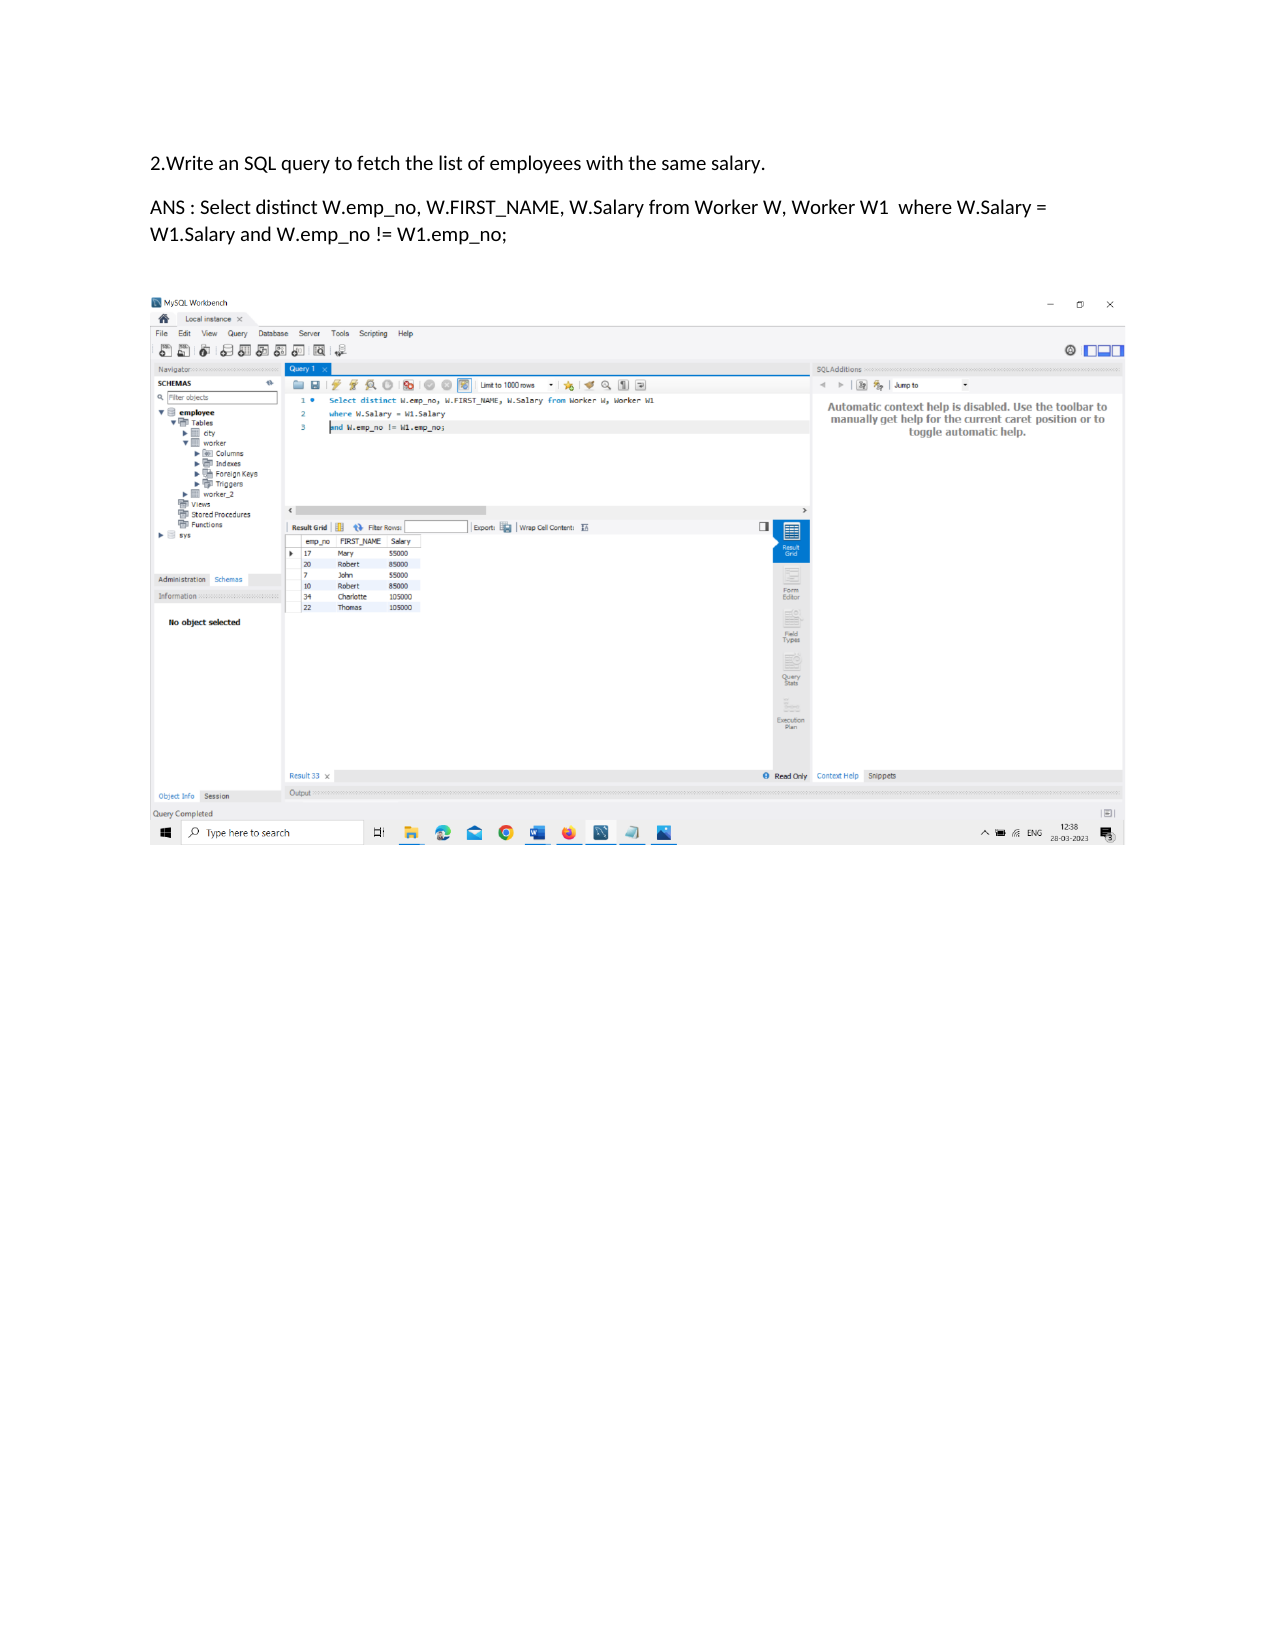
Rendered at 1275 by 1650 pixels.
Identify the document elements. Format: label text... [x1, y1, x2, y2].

text ANS : Select distinct W.emp_no, W.FIRST_NAME, W.Salary from Worker W, Worker W1 where W.Salary = W1.Salary and W.emp_no != W1.emp_no; [150, 194, 1125, 247]
picture [150, 295, 1125, 845]
text 2.Write an SQL query to fetch the list of employees with the same salary. [150, 150, 1125, 175]
